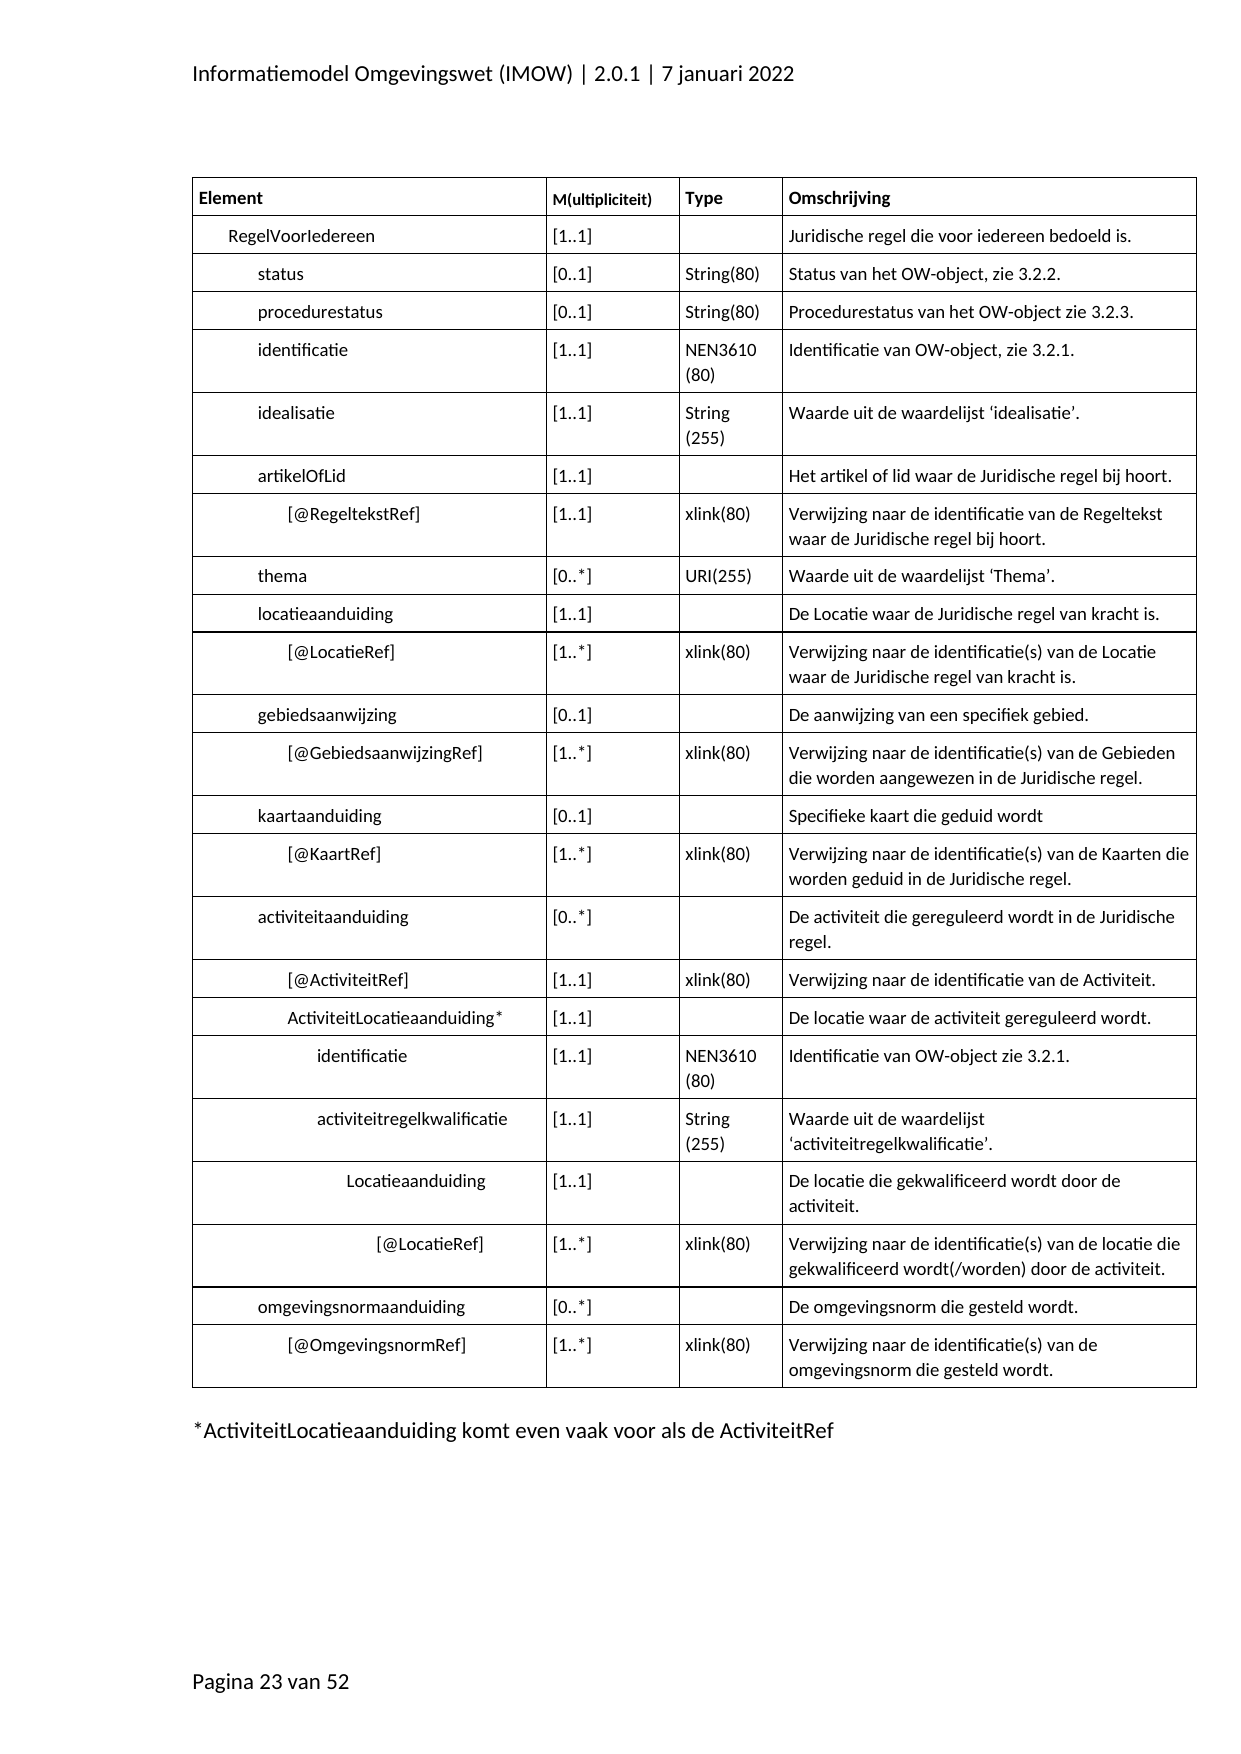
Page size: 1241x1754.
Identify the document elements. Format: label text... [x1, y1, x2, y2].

table_cell omgevingsnormaanduiding [193, 1288, 546, 1324]
table_cell activiteitaanduiding [193, 897, 546, 959]
table_cell String(80) [680, 254, 782, 291]
table_cell xlink(80) [680, 960, 782, 997]
table_cell Waarde uit de waardelijst ‘idealisatie’. [783, 393, 1196, 455]
table_cell [0..1] [547, 254, 679, 291]
table_cell ActiviteitLocatieaanduiding* [193, 998, 546, 1035]
table_cell [1..1] [547, 330, 679, 392]
table_cell gebiedsaanwijzing [193, 695, 546, 732]
table_cell [1..1] [547, 998, 679, 1035]
table_cell De activiteit die gereguleerd wordt in de Juridische regel. [783, 897, 1196, 959]
table_cell kaartaanduiding [193, 796, 546, 833]
table_cell Specifieke kaart die geduid wordt [783, 796, 1196, 833]
table_header Element [193, 178, 546, 215]
table_cell [1..1] [547, 1162, 679, 1223]
table_cell URI(255) [680, 557, 782, 593]
table_cell Identificatie van OW-object, zie 3.2.1. [783, 330, 1196, 392]
table_cell De locatie waar de activiteit gereguleerd wordt. [783, 998, 1196, 1035]
table_cell [@OmgevingsnormRef] [193, 1325, 546, 1387]
text *ActiviteitLocatieaanduiding komt even vaak voor als de ActiviteitRef [192, 1416, 1092, 1444]
table_cell Procedurestatus van het OW-object zie 3.2.3. [783, 292, 1196, 329]
table_cell String(80) [680, 292, 782, 329]
table_cell [1..1] [547, 456, 679, 493]
table_cell [1..1] [547, 1036, 679, 1098]
table_cell [1..*] [547, 733, 679, 795]
table_cell Status van het OW-object, zie 3.2.2. [783, 254, 1196, 291]
table_cell Verwijzing naar de identificatie(s) van de omgevingsnorm die gesteld wordt. [783, 1325, 1196, 1387]
table_cell Waarde uit de waardelijst ‘Thema’. [783, 557, 1196, 593]
table_cell [680, 695, 782, 732]
table_cell [1..1] [547, 595, 679, 631]
table_header Type [680, 178, 782, 215]
table_cell Het artikel of lid waar de Juridische regel bij hoort. [783, 456, 1196, 493]
table_cell De Locatie waar de Juridische regel van kracht is. [783, 595, 1196, 631]
table_cell identificatie [193, 1036, 546, 1098]
table_cell Locatieaanduiding [193, 1162, 546, 1223]
table_cell Verwijzing naar de identificatie van de Activiteit. [783, 960, 1196, 997]
table_cell [1..1] [547, 1099, 679, 1161]
table_cell RegelVoorIedereen [193, 216, 546, 253]
table_cell [@ActiviteitRef] [193, 960, 546, 997]
table_cell activiteitregelkwalificatie [193, 1099, 546, 1161]
table_cell procedurestatus [193, 292, 546, 329]
table_cell De locatie die gekwalificeerd wordt door de activiteit. [783, 1162, 1196, 1223]
table_cell Verwijzing naar de identificatie(s) van de locatie die gekwalificeerd wordt(/worden) door de activiteit. [783, 1225, 1196, 1286]
table_cell [@LocatieRef] [193, 1225, 546, 1286]
table_cell [@KaartRef] [193, 834, 546, 896]
table_cell [0..*] [547, 897, 679, 959]
table_cell Identificatie van OW-object zie 3.2.1. [783, 1036, 1196, 1098]
table_cell thema [193, 557, 546, 593]
table_header M(ultipliciteit) [547, 178, 679, 215]
table_cell xlink(80) [680, 633, 782, 694]
table_cell De aanwijzing van een specifiek gebied. [783, 695, 1196, 732]
table_cell Verwijzing naar de identificatie(s) van de Kaarten die worden geduid in de Juridische regel. [783, 834, 1196, 896]
table_cell status [193, 254, 546, 291]
table_cell [1..1] [547, 393, 679, 455]
table_cell [0..*] [547, 557, 679, 593]
table_cell Waarde uit de waardelijst ‘activiteitregelkwalificatie’. [783, 1099, 1196, 1161]
table_cell [1..*] [547, 1225, 679, 1286]
table_cell String (255) [680, 393, 782, 455]
table_cell NEN3610 (80) [680, 1036, 782, 1098]
table_cell [1..*] [547, 1325, 679, 1387]
table_cell [@GebiedsaanwijzingRef] [193, 733, 546, 795]
table_cell [1..*] [547, 834, 679, 896]
table_cell [0..1] [547, 292, 679, 329]
table_cell Verwijzing naar de identificatie(s) van de Gebieden die worden aangewezen in de Juridische regel. [783, 733, 1196, 795]
table_cell identificatie [193, 330, 546, 392]
table_cell artikelOfLid [193, 456, 546, 493]
table_cell xlink(80) [680, 834, 782, 896]
table_cell [680, 216, 782, 253]
table_cell locatieaanduiding [193, 595, 546, 631]
table_cell [1..*] [547, 633, 679, 694]
table_cell [@RegeltekstRef] [193, 494, 546, 556]
table_cell Verwijzing naar de identificatie van de Regeltekst waar de Juridische regel bij hoort. [783, 494, 1196, 556]
table_cell [680, 1288, 782, 1324]
table_cell [1..1] [547, 494, 679, 556]
table_cell idealisatie [193, 393, 546, 455]
table_cell De omgevingsnorm die gesteld wordt. [783, 1288, 1196, 1324]
table_header Omschrijving [783, 178, 1196, 215]
table_cell [0..1] [547, 796, 679, 833]
table_cell [0..*] [547, 1288, 679, 1324]
table_cell xlink(80) [680, 733, 782, 795]
table_cell Verwijzing naar de identificatie(s) van de Locatie waar de Juridische regel van kracht is. [783, 633, 1196, 694]
table_cell [680, 897, 782, 959]
table_cell [680, 456, 782, 493]
table_cell [680, 998, 782, 1035]
table_cell [0..1] [547, 695, 679, 732]
table_cell [680, 1162, 782, 1223]
table_cell Juridische regel die voor iedereen bedoeld is. [783, 216, 1196, 253]
table_cell [680, 796, 782, 833]
table_cell xlink(80) [680, 494, 782, 556]
table_cell [1..1] [547, 960, 679, 997]
table_cell String (255) [680, 1099, 782, 1161]
table_cell [1..1] [547, 216, 679, 253]
table_cell xlink(80) [680, 1225, 782, 1286]
table_cell [@LocatieRef] [193, 633, 546, 694]
table_cell [680, 595, 782, 631]
table_cell xlink(80) [680, 1325, 782, 1387]
table_cell NEN3610 (80) [680, 330, 782, 392]
